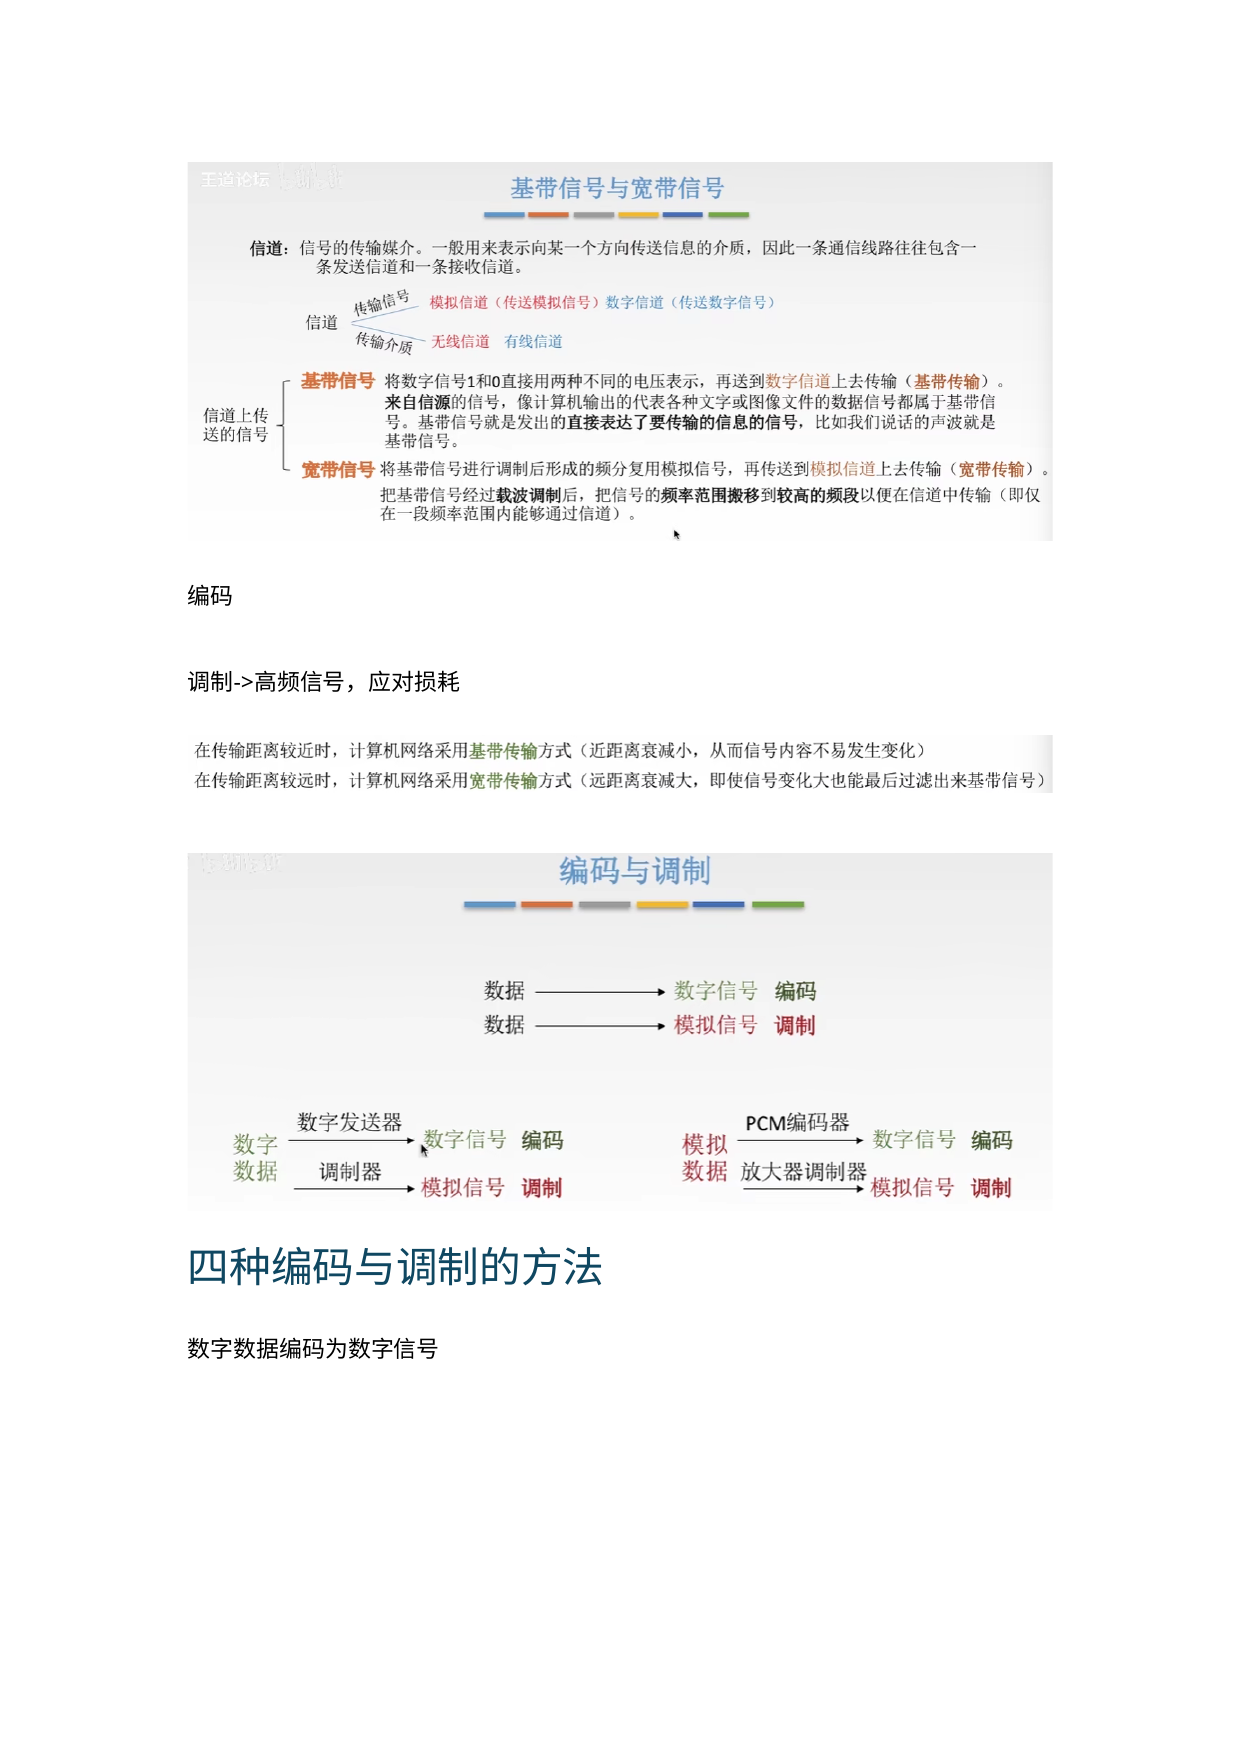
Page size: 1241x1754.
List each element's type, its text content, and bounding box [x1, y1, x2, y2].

subtitle 四种编码与调制的方法 [187, 1232, 1053, 1297]
text 基带传输 数字信号；编码 [187, 541, 1053, 627]
picture [187, 853, 1053, 1211]
text 调制->高频信号，应对损耗 [187, 648, 1053, 713]
picture [187, 735, 1053, 793]
picture [187, 162, 1053, 541]
text 数字数据编码为数字信号 [187, 1314, 1053, 1379]
